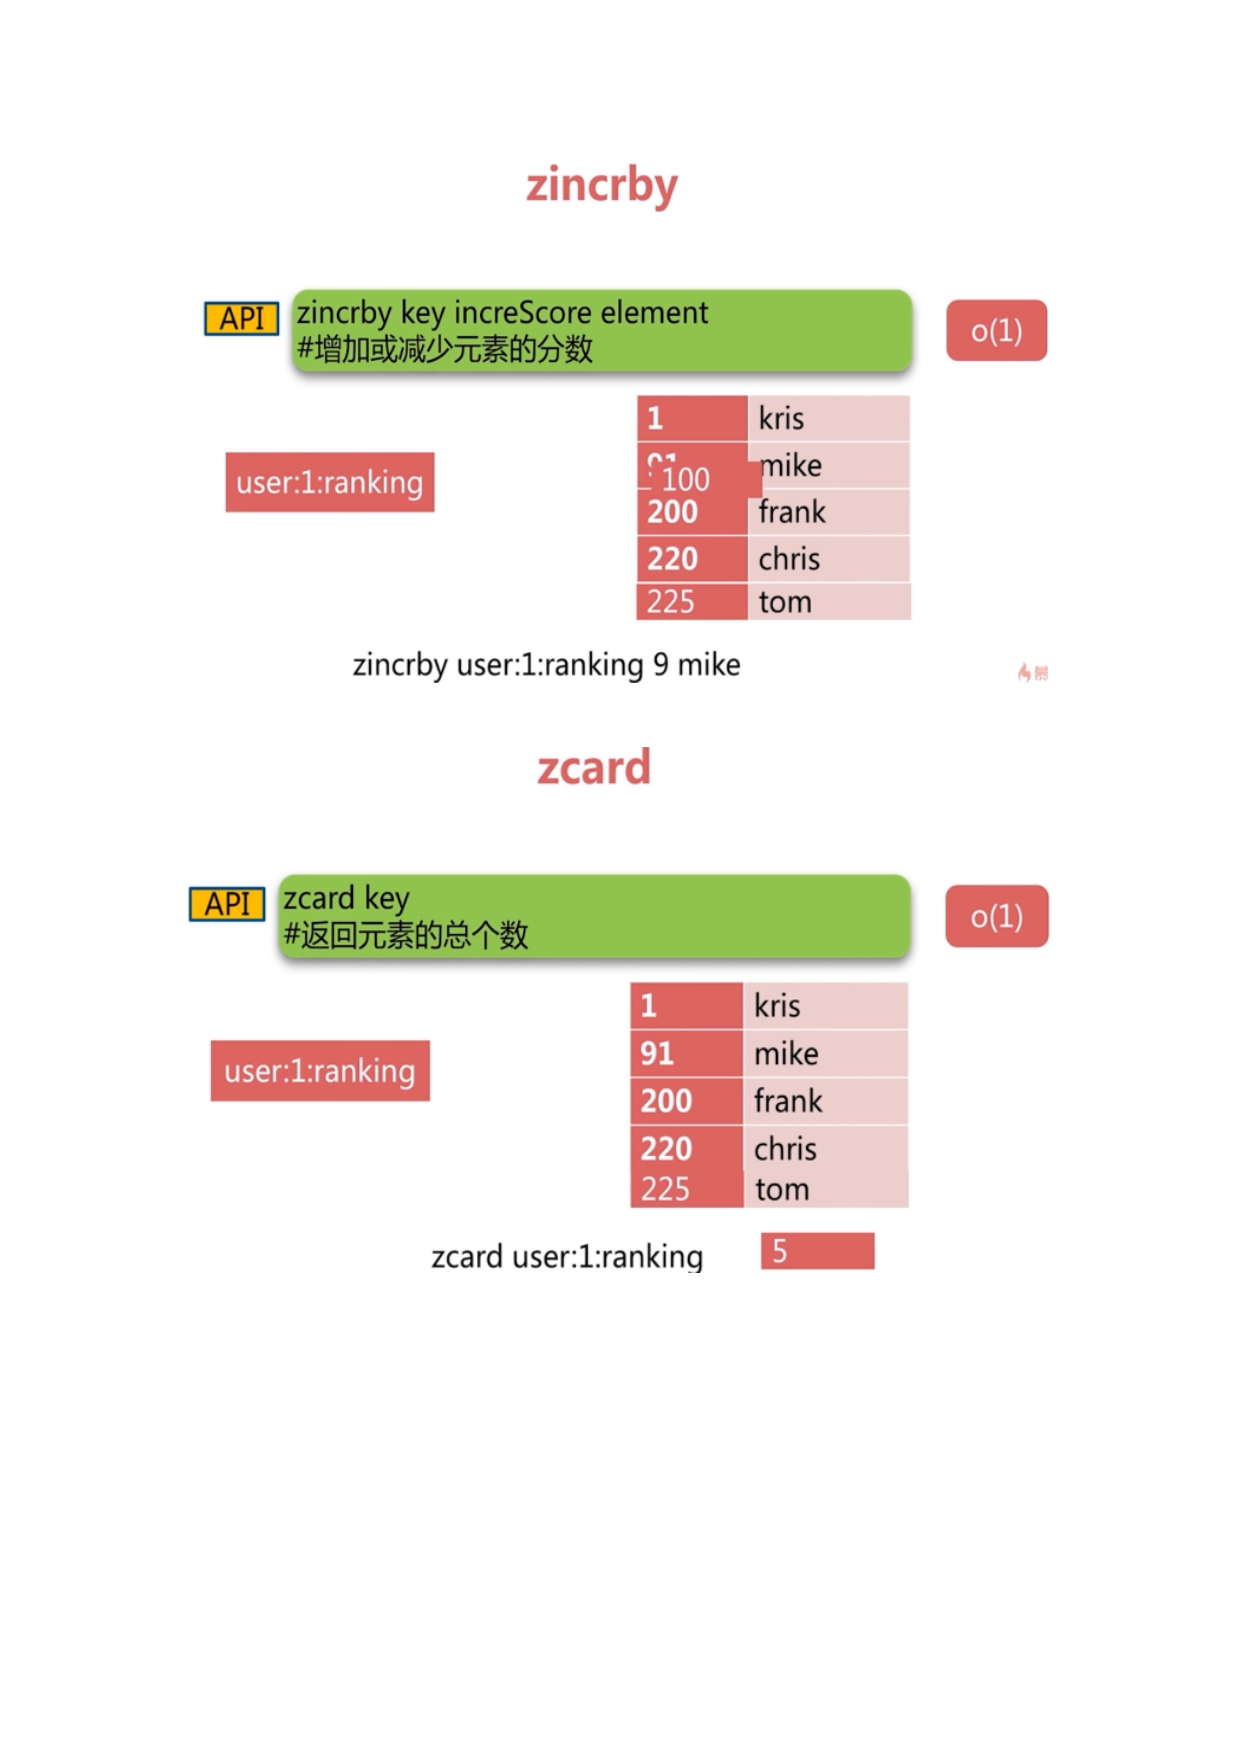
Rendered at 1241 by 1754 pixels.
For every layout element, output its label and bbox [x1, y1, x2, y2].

picture [187, 162, 1048, 683]
picture [187, 747, 1053, 1273]
